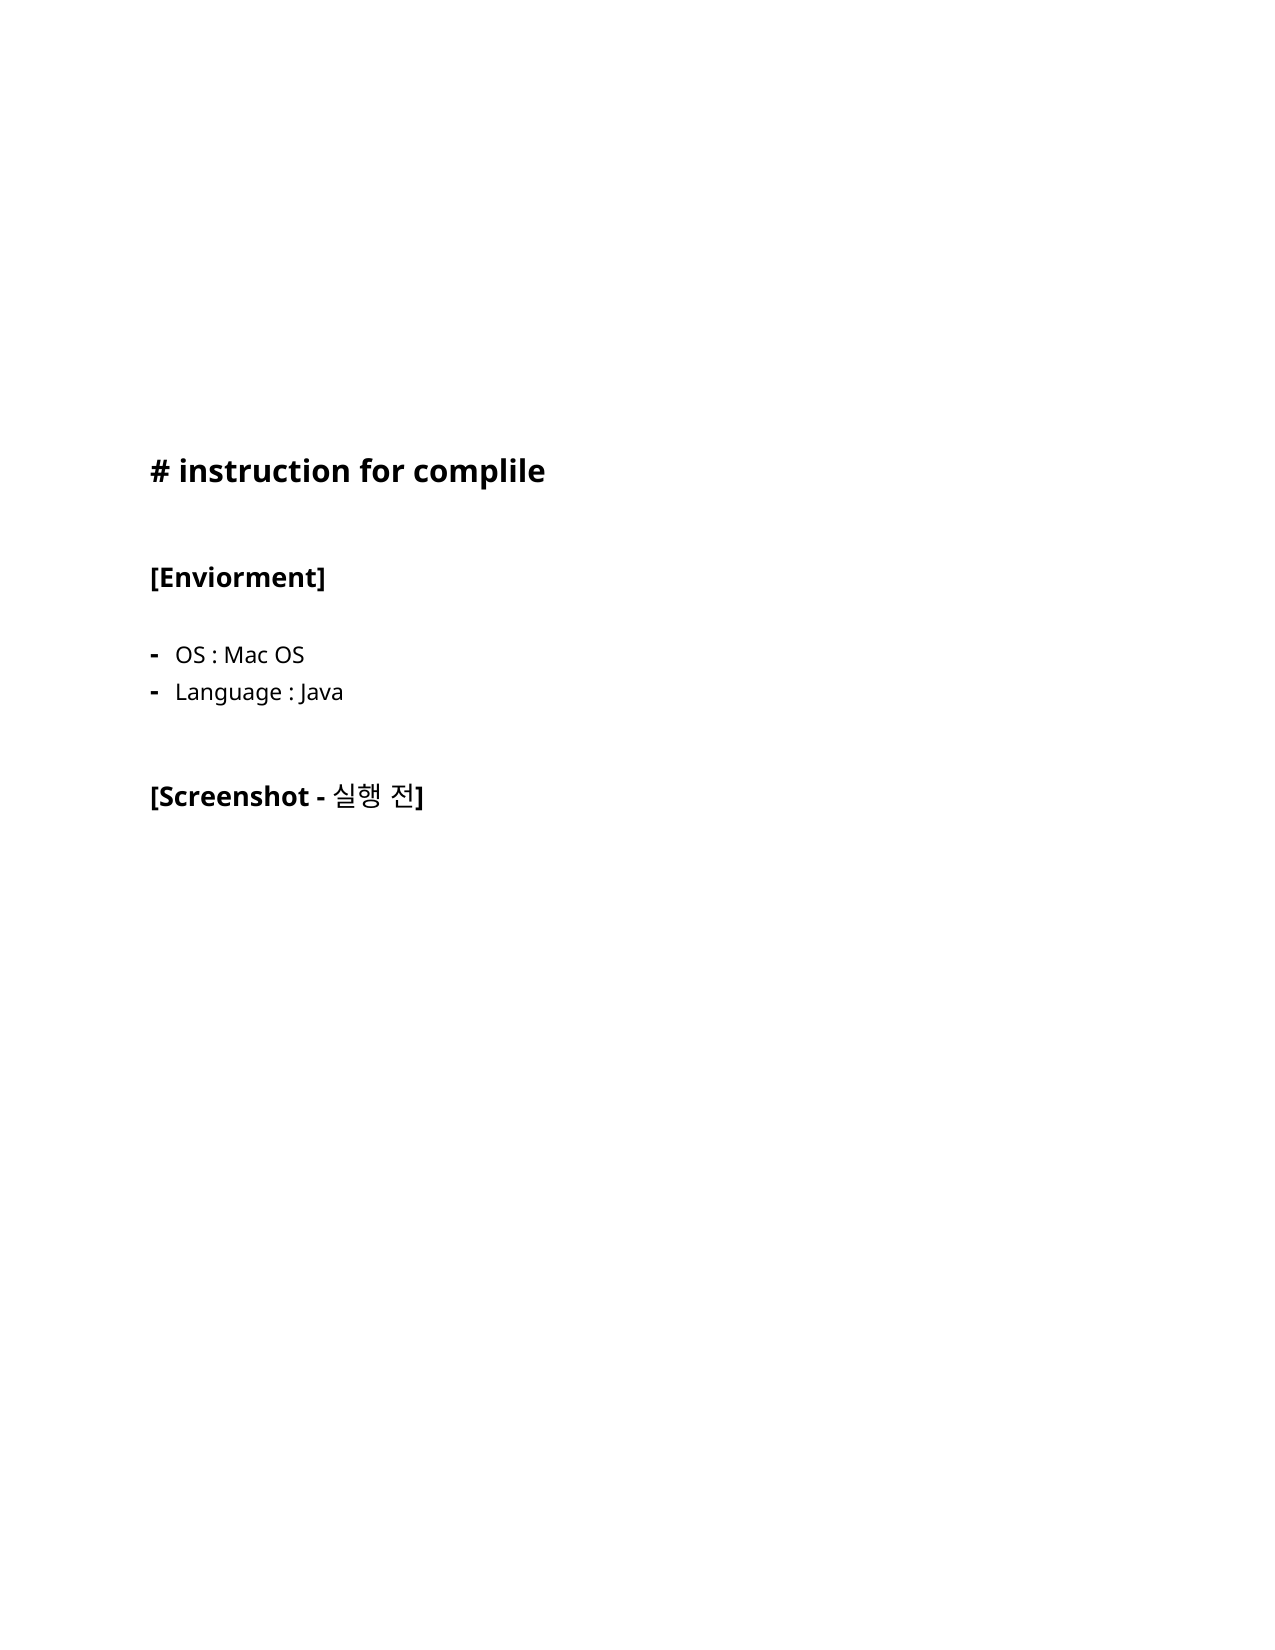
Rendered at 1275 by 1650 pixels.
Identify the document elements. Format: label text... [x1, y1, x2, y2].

list Language : Java [150, 671, 1125, 708]
text [Screenshot - 실행 전] [150, 774, 1125, 814]
text [Enviorment] [150, 558, 1125, 595]
list OS : Mac OS [150, 634, 1125, 671]
text # instruction for complile [150, 449, 1125, 492]
